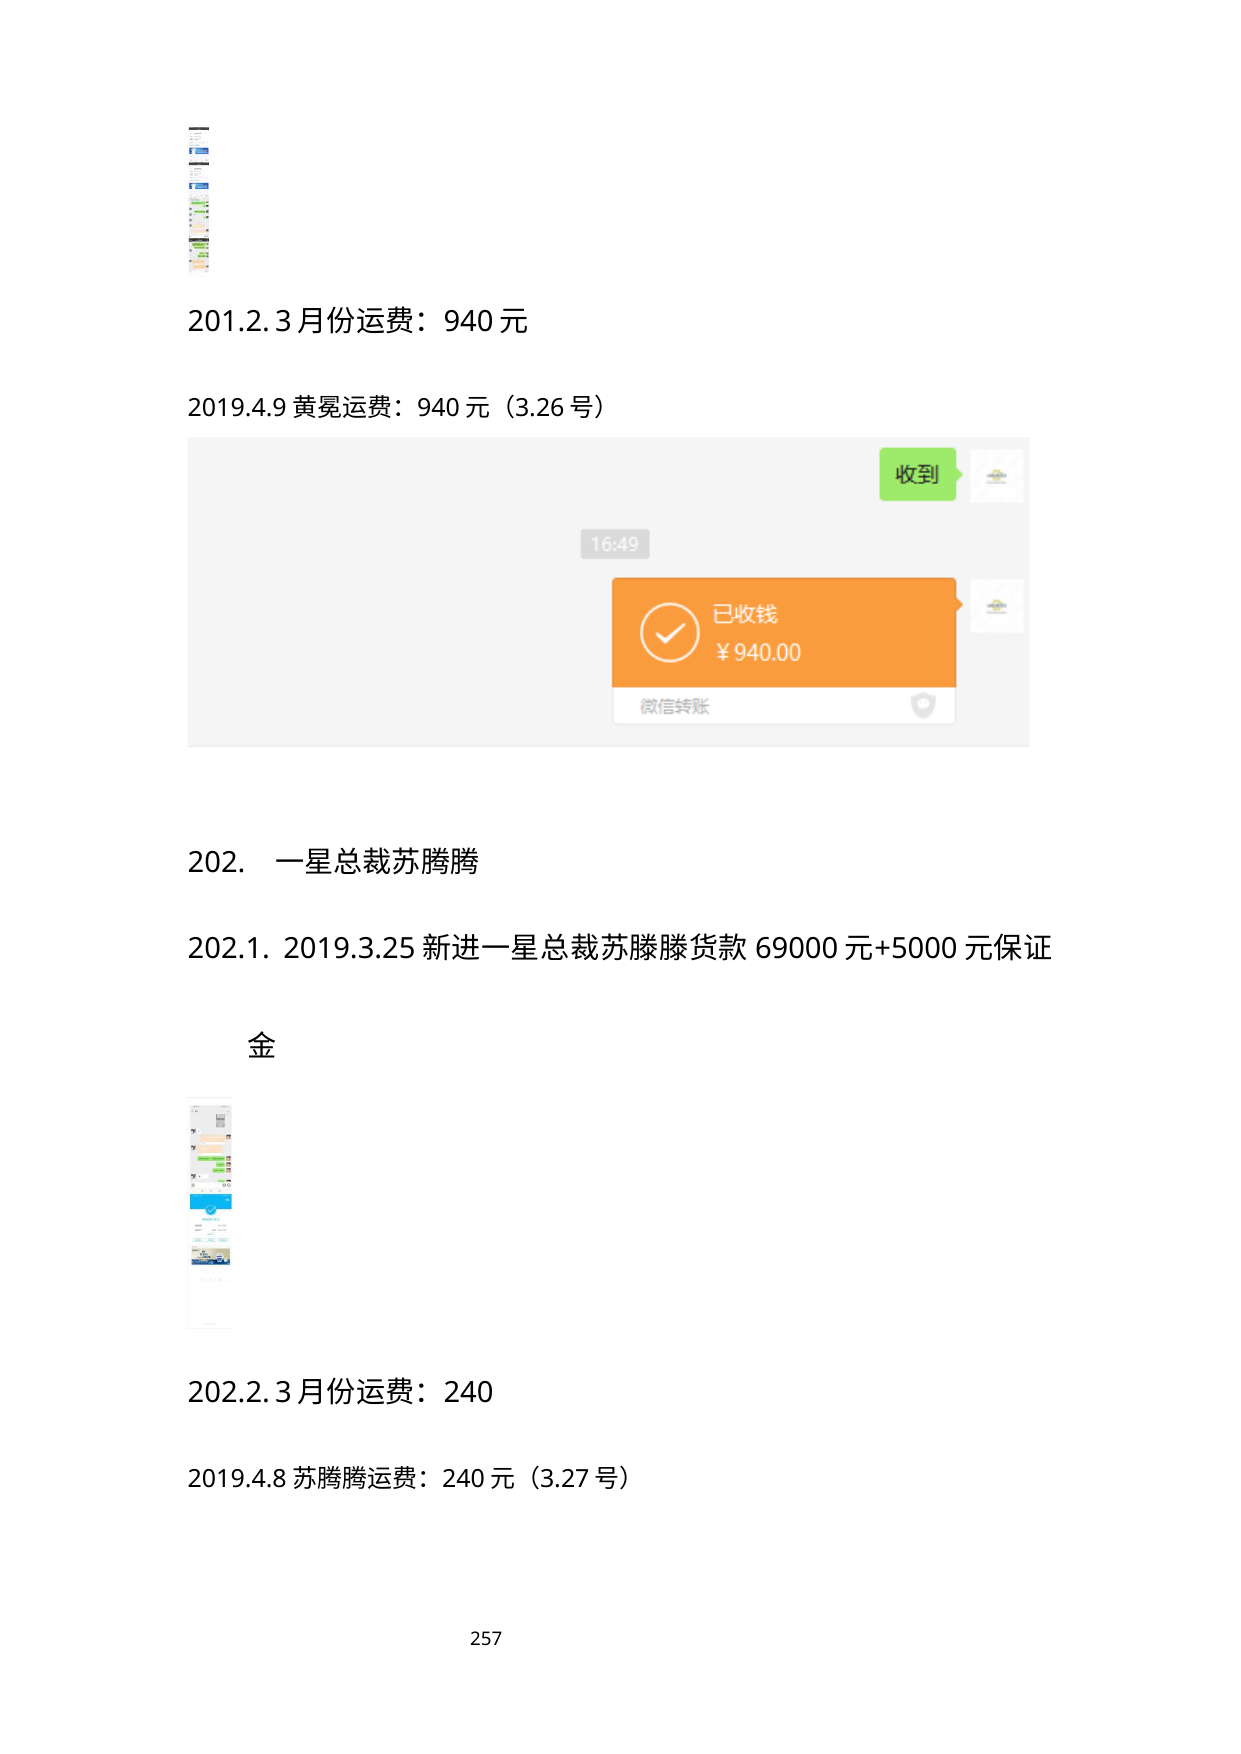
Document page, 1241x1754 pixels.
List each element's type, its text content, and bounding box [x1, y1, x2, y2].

picture [187, 124, 210, 277]
subtitle 3月份运费：940元 [187, 287, 1053, 352]
picture [187, 1097, 234, 1329]
subtitle 一星总裁苏腾腾 [187, 828, 1053, 893]
subtitle 2019.3.25新进一星总裁苏滕滕货款69000元+5000元保证金 [187, 914, 1053, 1076]
subtitle 3月份运费：240 [187, 1357, 1053, 1422]
picture [187, 437, 1030, 755]
text 2019.4.8苏腾腾运费：240元（3.27号） [187, 1444, 1053, 1509]
text 2019.4.9黄冕运费：940元（3.26号） [187, 373, 1053, 438]
